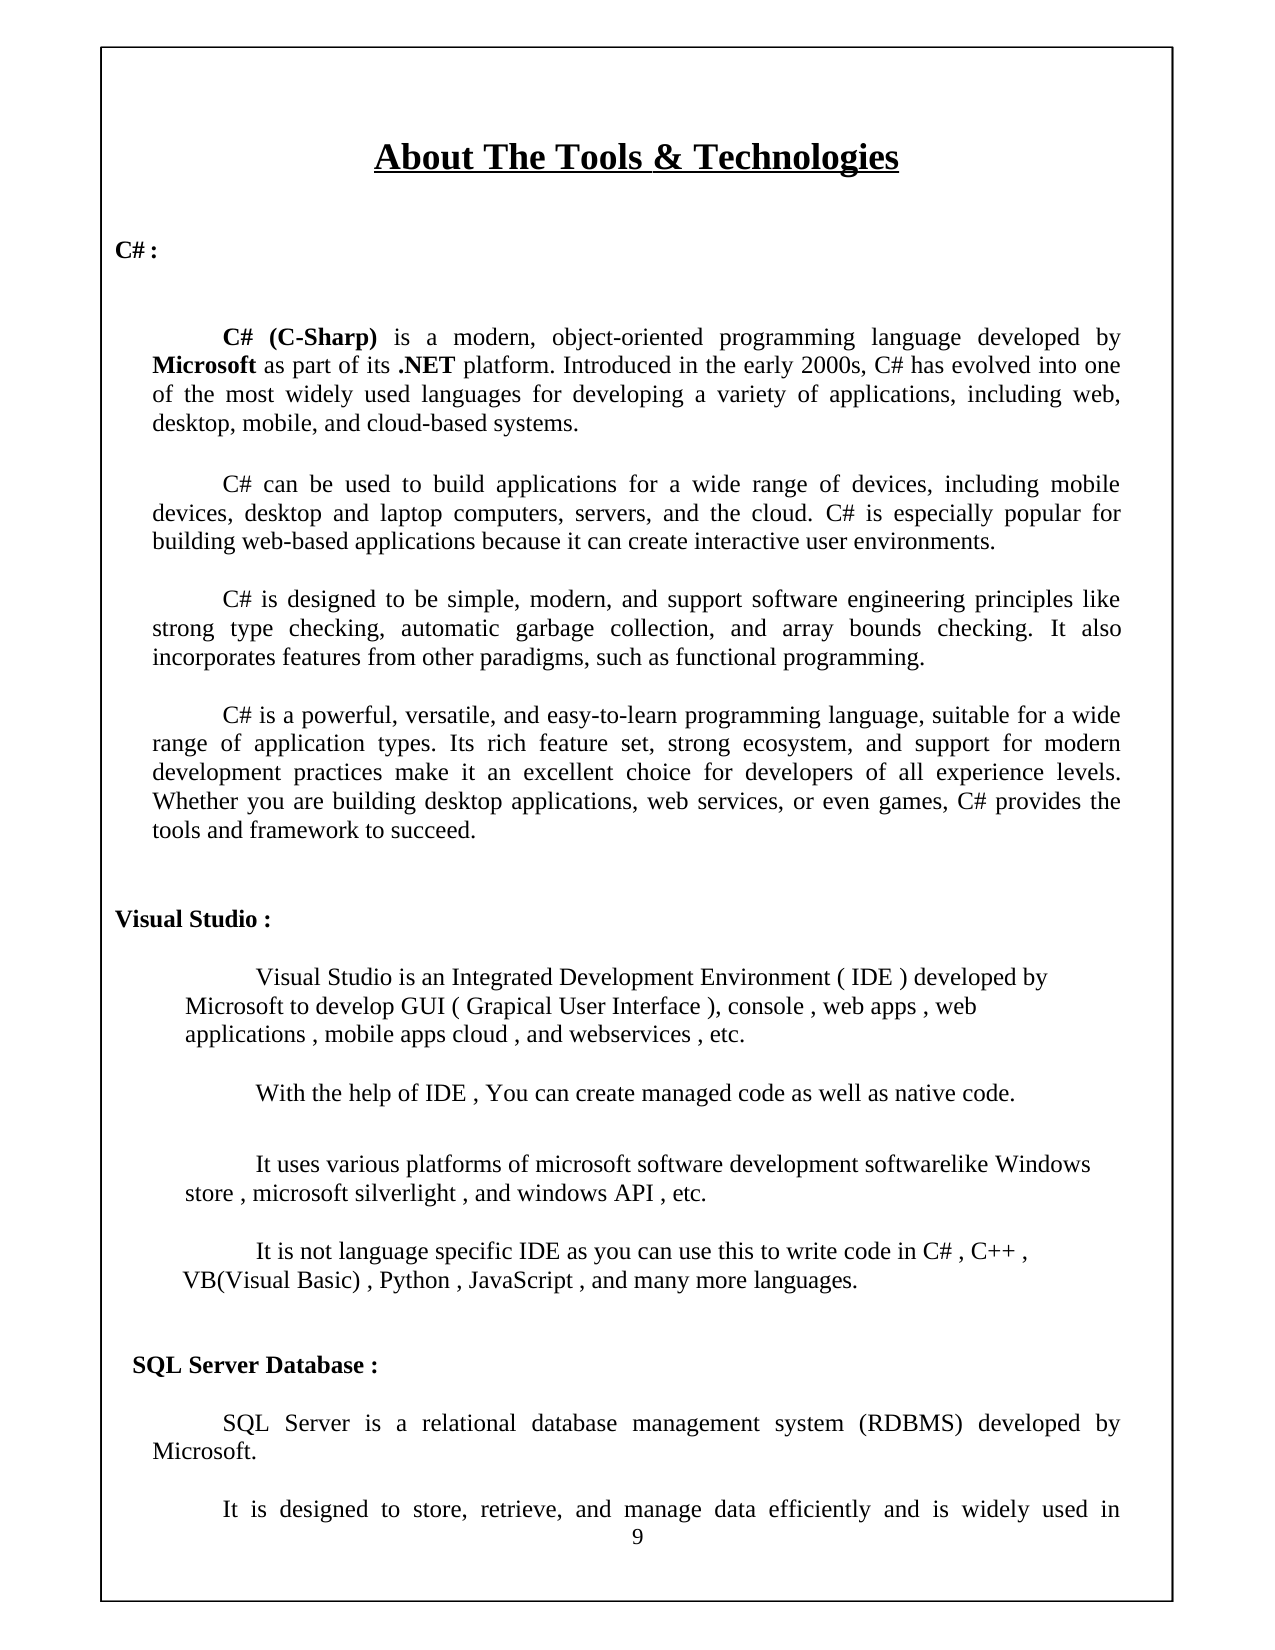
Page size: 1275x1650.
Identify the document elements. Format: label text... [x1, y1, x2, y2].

subtitle Visual Studio : [114, 904, 1173, 933]
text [152, 1494, 1121, 1523]
text It is not language specific IDE as you can use this to write code in C# , C++ , VB(Visual Basic) , Python , JavaScript , and many more languages. [182, 1236, 1103, 1293]
text C# is a powerful, versatile, and easy-to-learn programming language, suitable for a wide range of application types. Its rich feature set, strong ecosystem, and support for modern development practices make it an excellent choice for developers of all experience levels. Whether you are building desktop applications, web services, or even games, C# provides the tools and framework to succeed. [152, 700, 1122, 843]
subtitle SQL Server Database : [132, 1350, 1173, 1378]
subtitle About The Tools & Technologies [165, 134, 1108, 177]
text Visual Studio is an Integrated Development Environment ( IDE ) developed by Microsoft to develop GUI ( Grapical User Interface ), console , web apps , web applications , mobile apps cloud , and webservices , etc. [185, 962, 1103, 1048]
subtitle C# : [114, 235, 1173, 264]
text SQL Server is a relational database management system (RDBMS) developed by Microsoft. [152, 1408, 1121, 1465]
text C# is designed to be simple, modern, and support software engineering principles like strong type checking, automatic garbage collection, and array bounds checking. It also incorporates features from other paradigms, such as functional programming. [152, 584, 1122, 670]
text With the help of IDE , You can create managed code as well as native code. [185, 1078, 1103, 1106]
text C# (C-Sharp) is a modern, object-oriented programming language developed by Microsoft as part of its .NET platform. Introduced in the early 2000s, C# has evolved into one of the most widely used languages for developing a variety of applications, including web, desktop, mobile, and cloud-based systems. [152, 322, 1122, 437]
text It uses various platforms of microsoft software development softwarelike Windows store , microsoft silverlight , and windows API , etc. [185, 1149, 1103, 1207]
text C# can be used to build applications for a wide range of devices, including mobile devices, desktop and laptop computers, servers, and the cloud. C# is especially popular for building web-based applications because it can create interactive user environments. [152, 469, 1121, 555]
